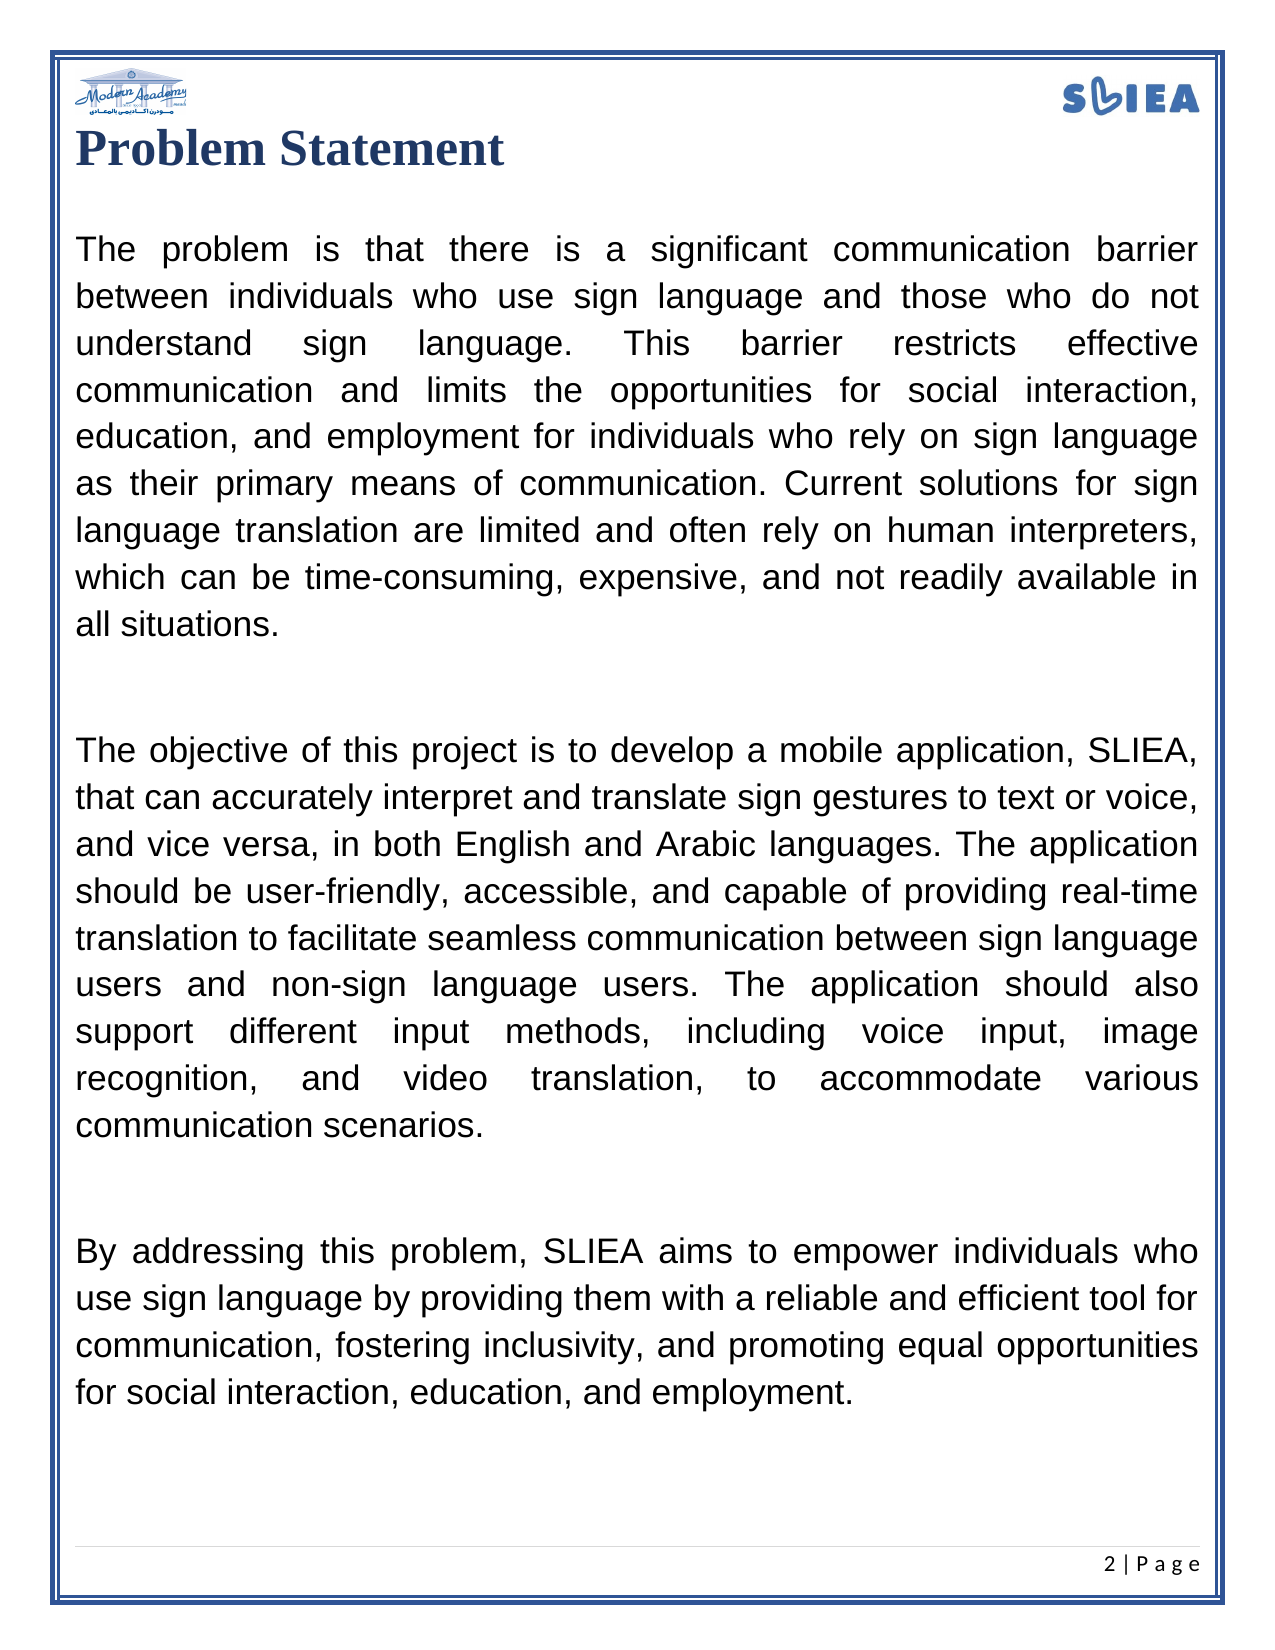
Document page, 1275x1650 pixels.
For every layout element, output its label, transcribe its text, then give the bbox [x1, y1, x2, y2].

text By addressing this problem, SLIEA aims to empower individuals who use sign language by providing them with a reliable and efficient tool for communication, fostering inclusivity, and promoting equal opportunities for social interaction, education, and employment. [75, 1231, 1200, 1412]
picture [1062, 75, 1200, 117]
picture [75, 68, 187, 115]
text The problem is that there is a significant communication barrier between individuals who use sign language and those who do not understand sign language. This barrier restricts effective communication and limits the opportunities for social interaction, education, and employment for individuals who rely on sign language as their primary means of communication. Current solutions for sign language translation are limited and often rely on human interpreters, which can be time-consuming, expensive, and not readily available in all situations. [75, 228, 1200, 643]
text The objective of this project is to develop a mobile application, SLIEA, that can accurately interpret and translate sign gestures to text or voice, and vice versa, in both English and Arabic languages. The application should be user-friendly, accessible, and capable of providing real-time translation to facilitate seamless communication between sign language users and non-sign language users. The application should also support different input methods, including voice input, image recognition, and video translation, to accommodate various communication scenarios. [75, 729, 1200, 1144]
subtitle Problem Statement [75, 117, 1200, 177]
